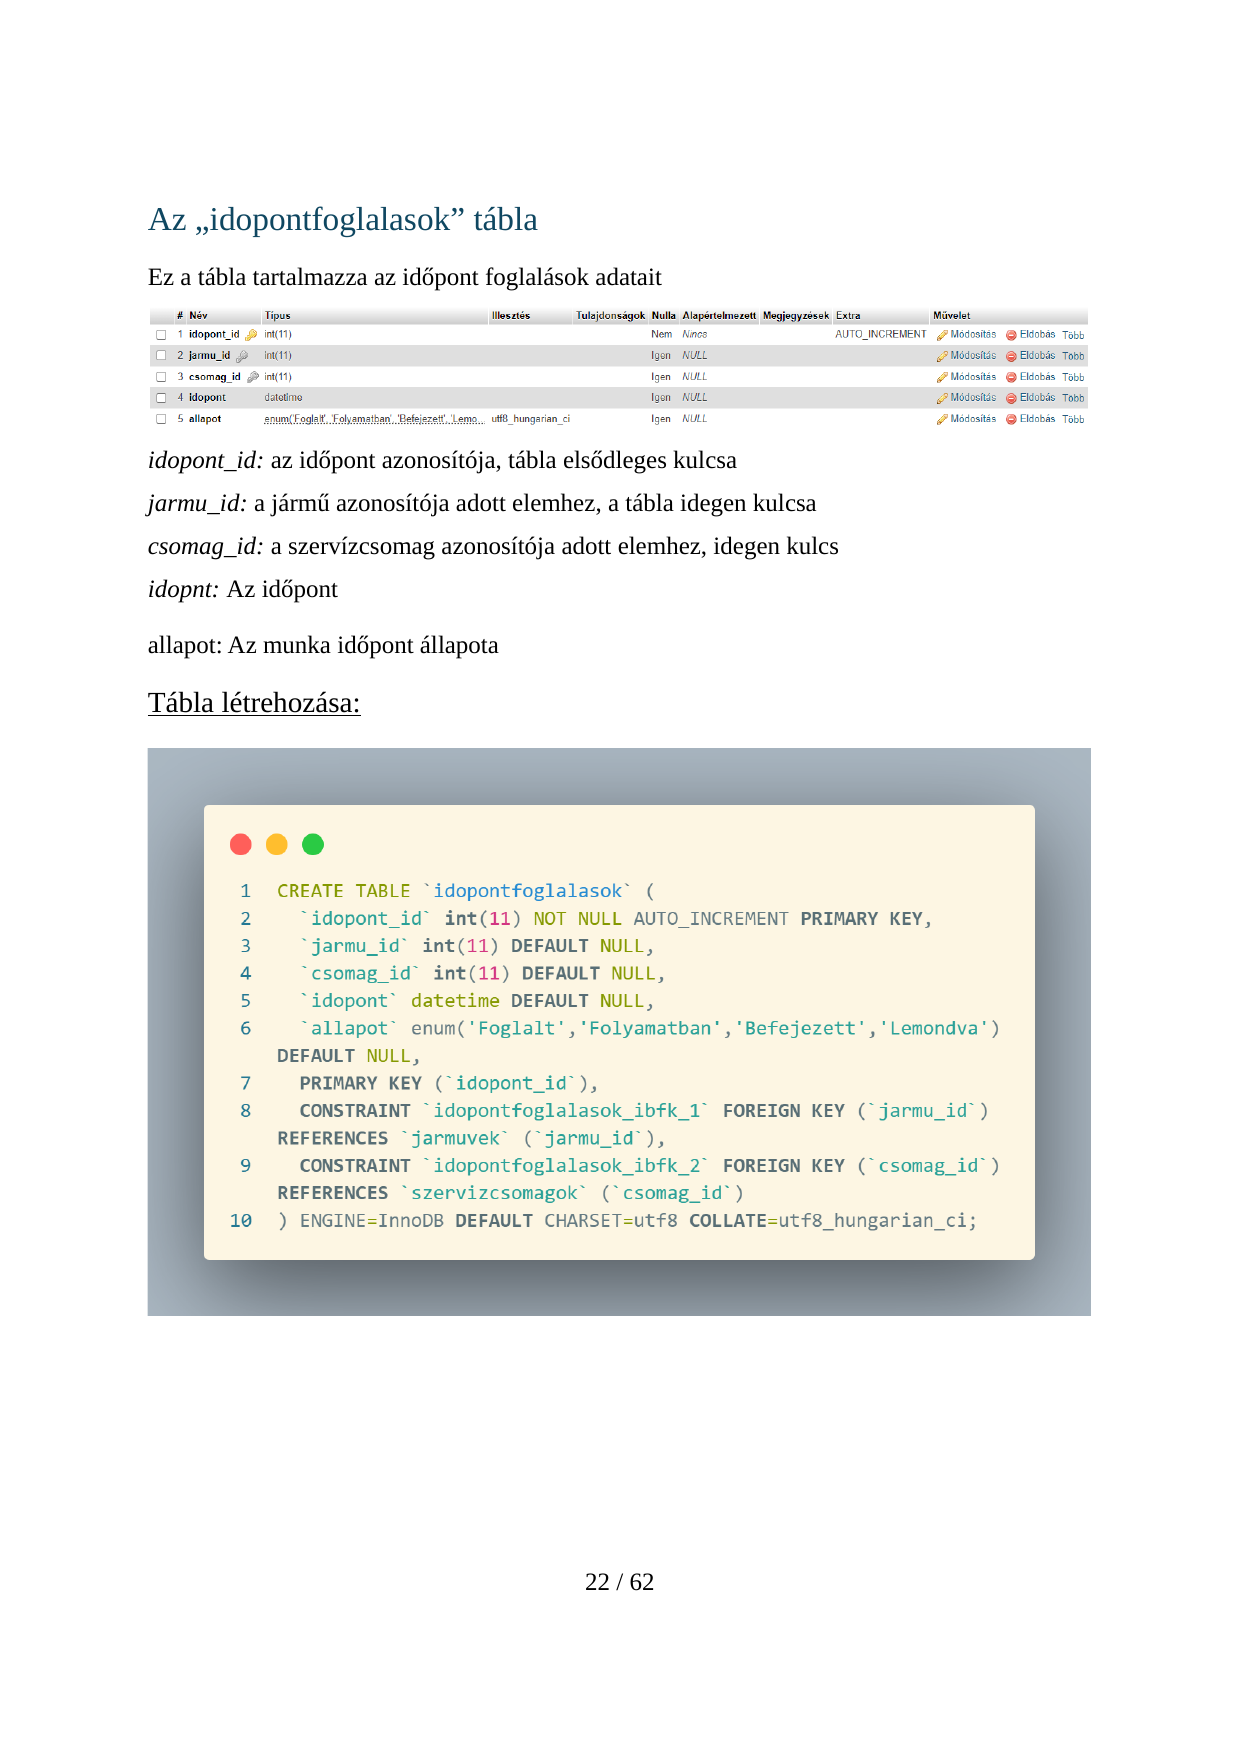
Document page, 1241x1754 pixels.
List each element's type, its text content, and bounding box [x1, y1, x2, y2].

text idopont_id: az időpont azonosítója, tábla elsődleges kulcsa [148, 445, 1092, 474]
text Ez a tábla tartalmazza az időpont foglalások adatait [148, 262, 1092, 291]
text jarmu_id: a jármű azonosítója adott elemhez, a tábla idegen kulcsa [148, 488, 1092, 517]
subtitle Az „idopontfoglalasok” tábla [148, 199, 1092, 237]
picture [147, 748, 1091, 1316]
text allapot: Az munka időpont állapota [148, 630, 1092, 659]
text csomag_id: a szervízcsomag azonosítója adott elemhez, idegen kulcs [148, 531, 1092, 560]
picture [147, 305, 1090, 431]
text idopnt: Az időpont [148, 574, 1092, 603]
text Tábla létrehozása: [148, 686, 1092, 719]
